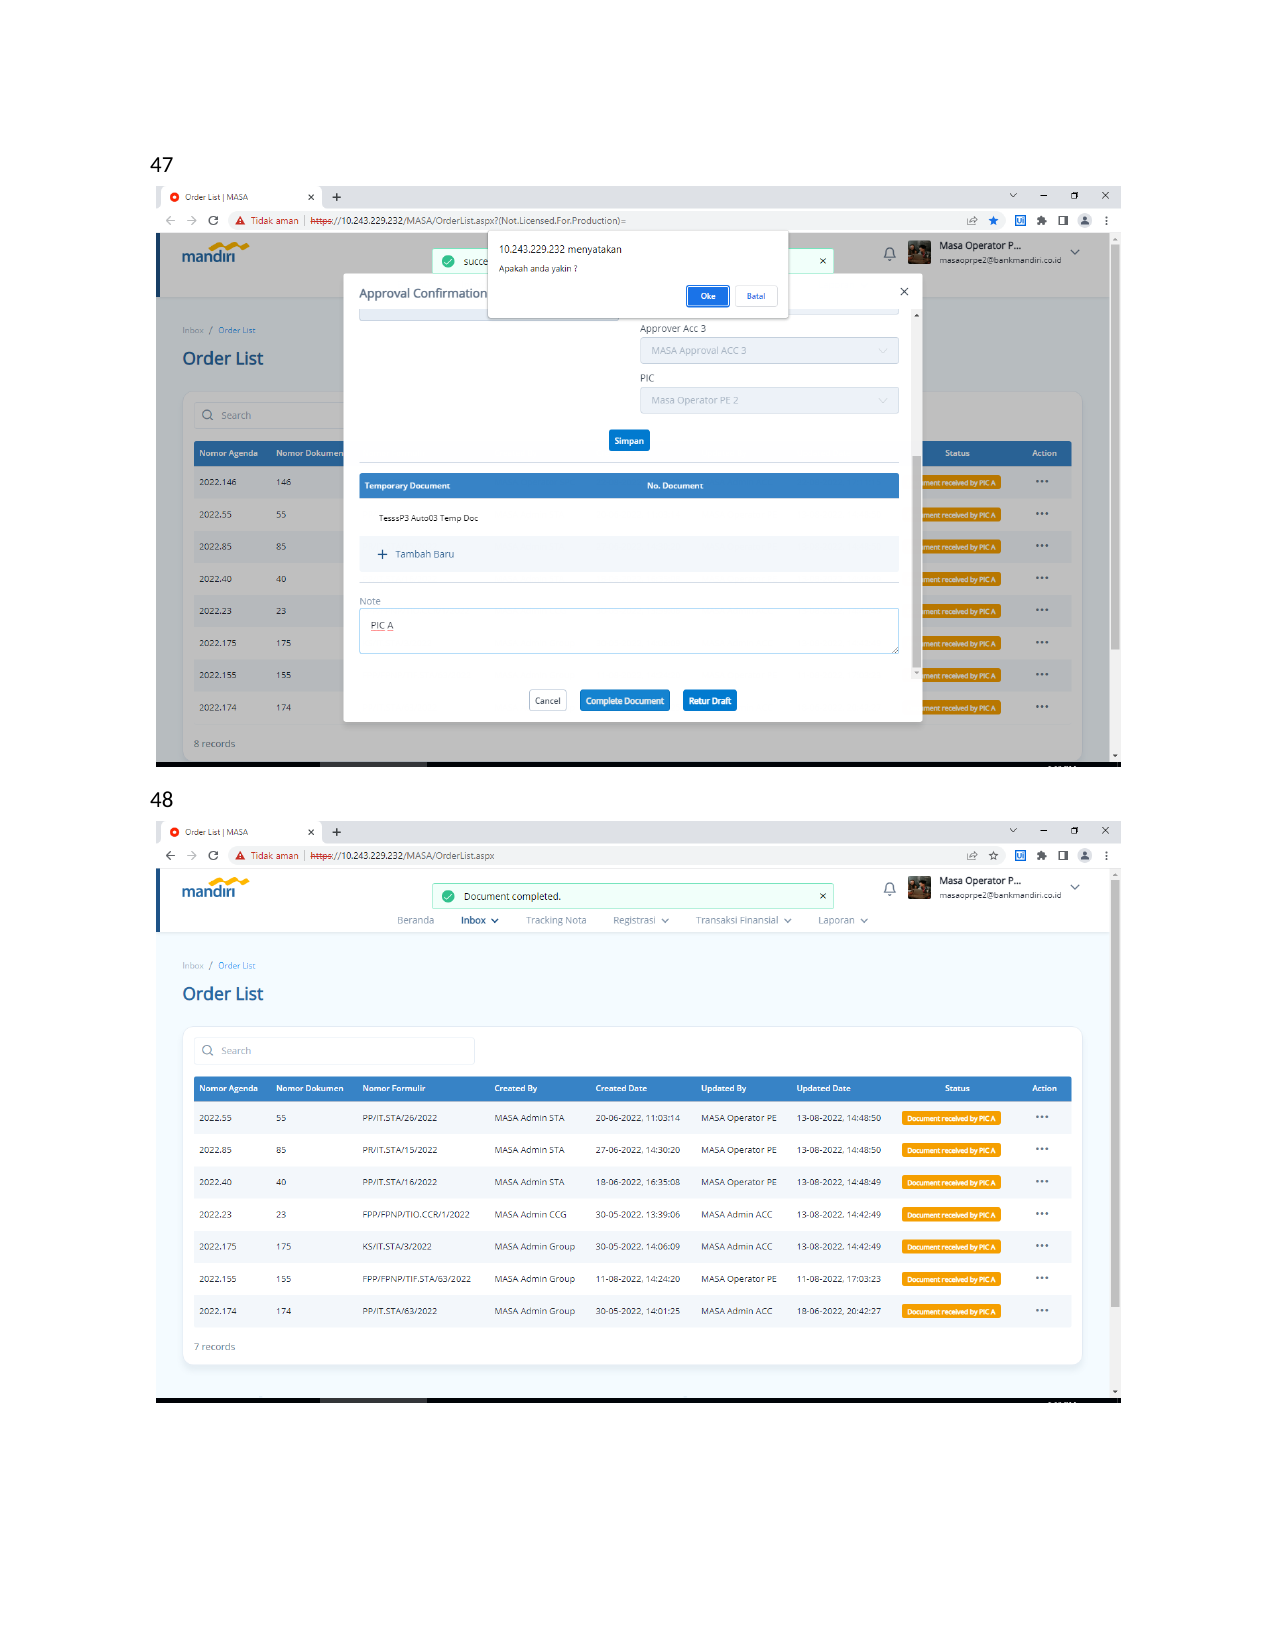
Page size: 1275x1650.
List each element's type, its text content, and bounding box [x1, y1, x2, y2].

picture [150, 815, 1125, 1403]
picture [150, 180, 1125, 767]
text 47 [150, 150, 1125, 180]
text 48 [150, 786, 1125, 815]
